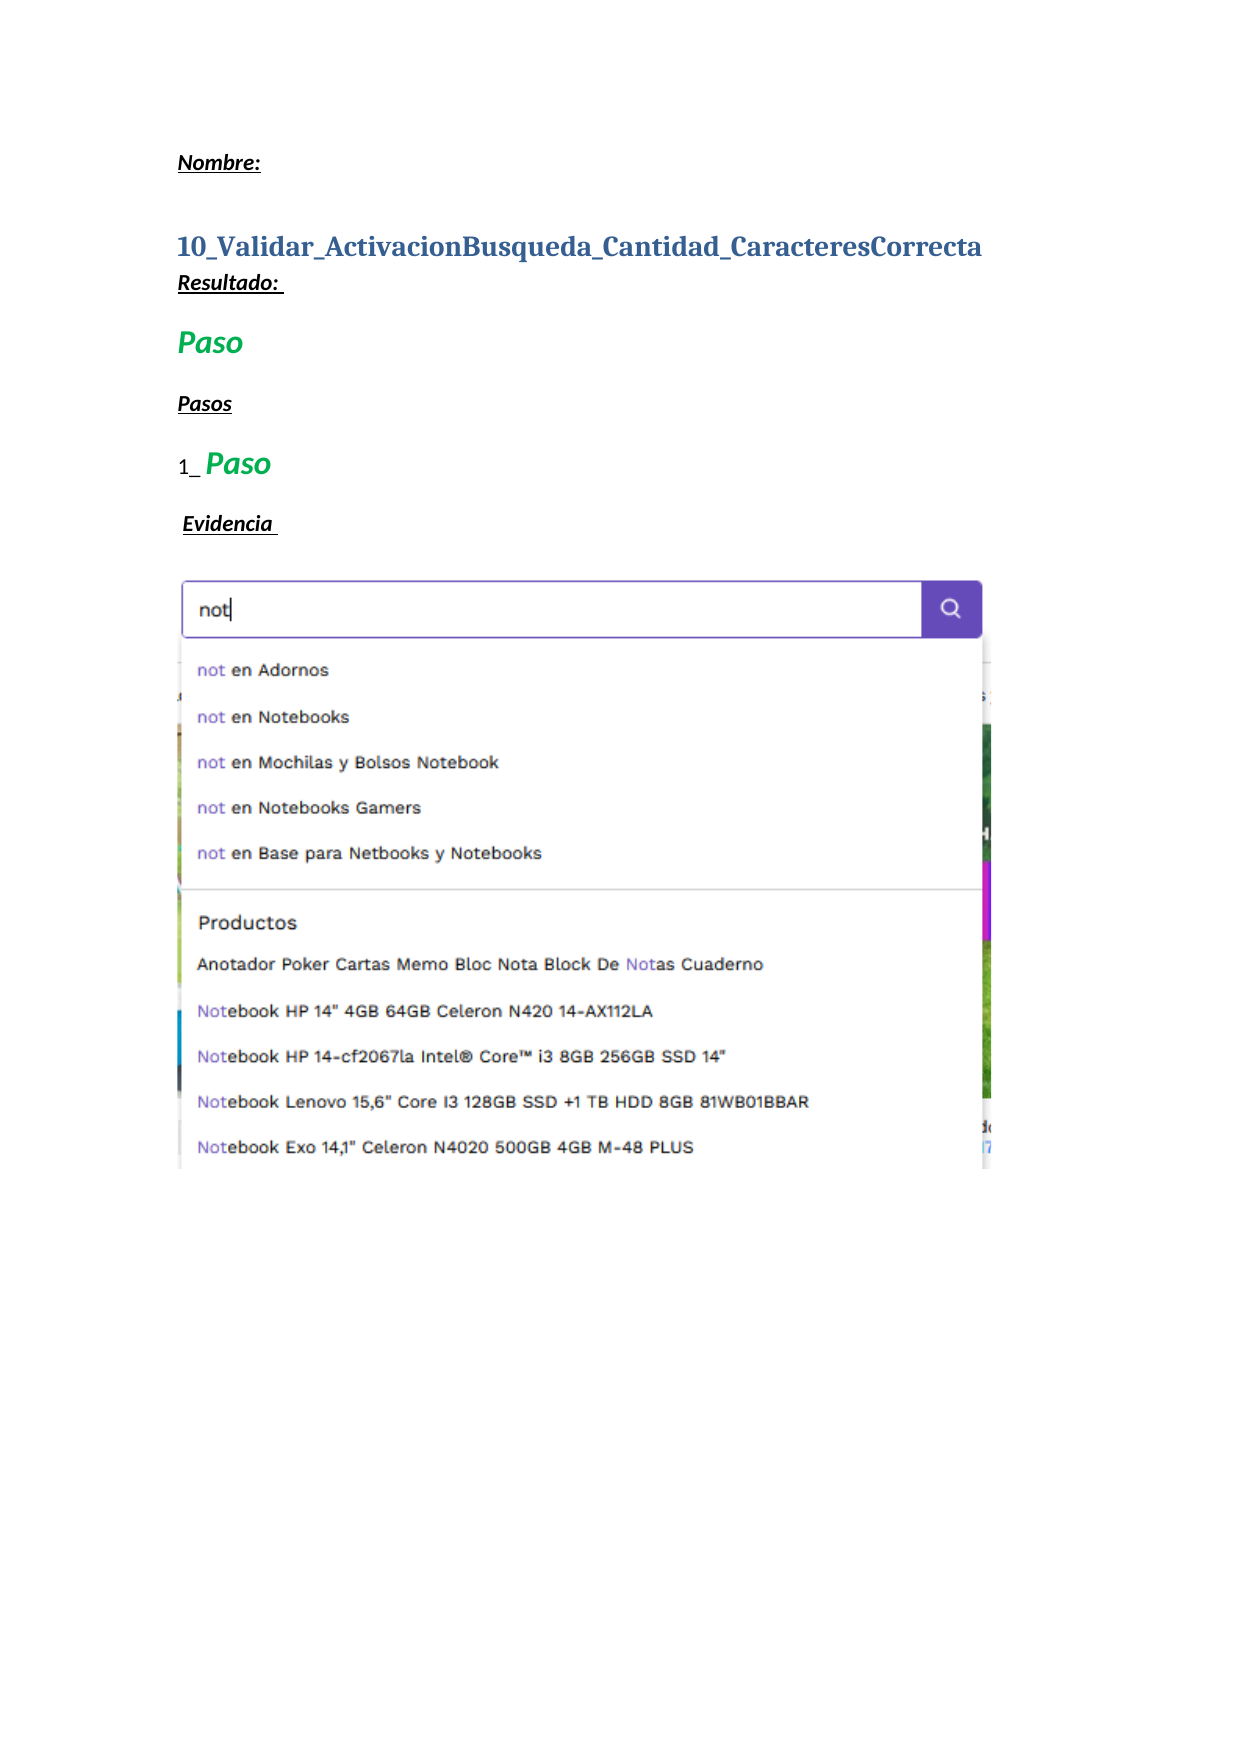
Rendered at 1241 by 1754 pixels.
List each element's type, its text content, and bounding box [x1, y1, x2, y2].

subtitle 10_Validar_ActivacionBusqueda_Cantidad_CaracteresCorrecta [177, 230, 1063, 263]
text 1_ Paso [177, 442, 1063, 483]
text Evidencia [177, 509, 1063, 538]
text Paso [177, 321, 1063, 362]
text Nombre: [177, 148, 1063, 176]
picture [177, 562, 992, 1169]
text Resultado: [177, 268, 1063, 296]
text Pasos [177, 389, 1063, 417]
